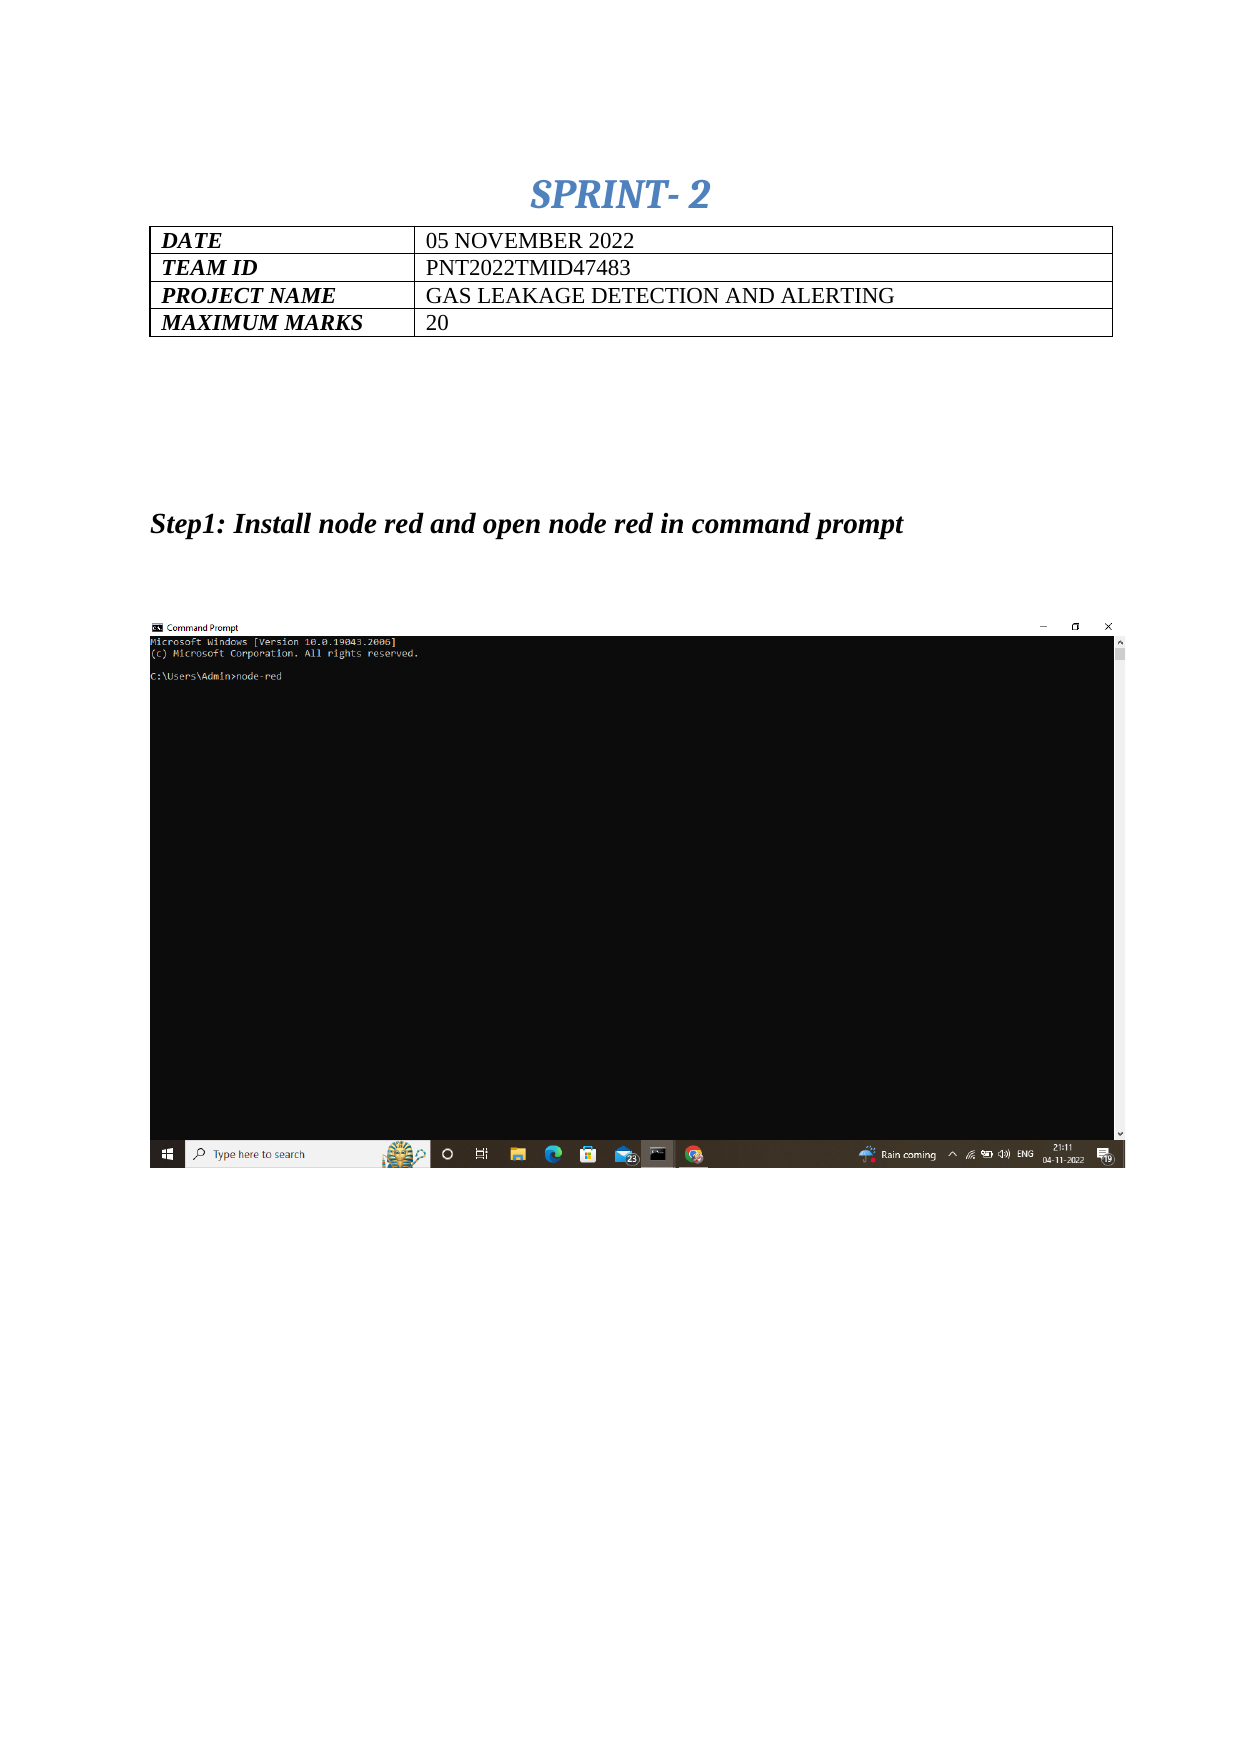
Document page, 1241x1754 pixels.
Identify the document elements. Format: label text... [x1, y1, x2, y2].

text Step1: Install node red and open node red in command prompt [150, 506, 1090, 540]
table_cell PNT2022TMID47483 [415, 254, 1112, 281]
picture [150, 619, 1125, 1168]
table_cell MAXIMUM MARKS [151, 309, 414, 336]
table_cell PROJECT NAME [151, 282, 414, 308]
table_cell TEAM ID [151, 254, 414, 281]
table_header DATE [151, 227, 414, 253]
table_cell 20 [415, 309, 1112, 336]
table_cell GAS LEAKAGE DETECTION AND ALERTING [415, 282, 1112, 308]
subtitle SPRINT- 2 [150, 171, 1090, 219]
table_header 05 NOVEMBER 2022 [415, 227, 1112, 253]
